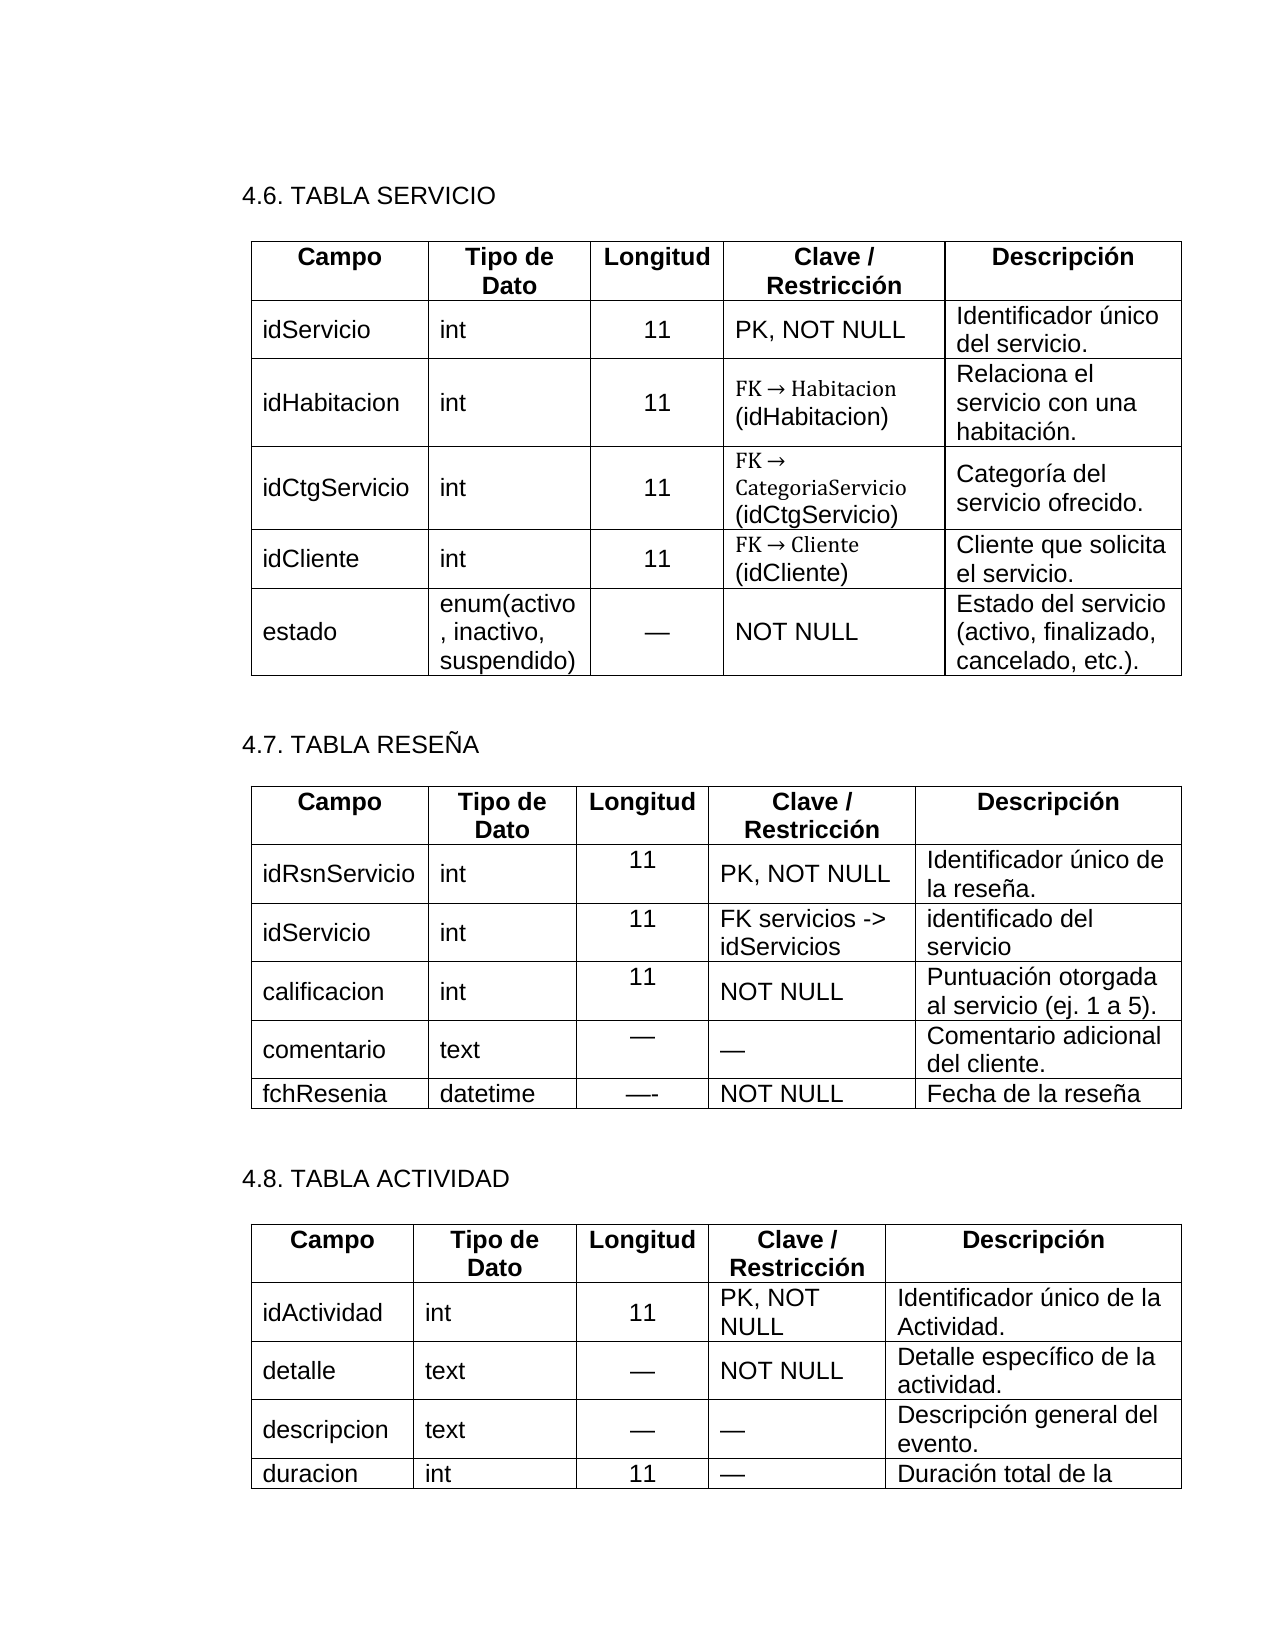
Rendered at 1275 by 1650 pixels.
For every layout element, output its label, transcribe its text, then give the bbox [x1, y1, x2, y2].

table_cell PK, NOT NULL [709, 1283, 885, 1341]
table_cell descripcion [252, 1400, 413, 1458]
table_cell 11 [591, 447, 723, 529]
table_cell Descripción general del evento. [886, 1400, 1181, 1458]
table_cell PK, NOT NULL [709, 845, 915, 903]
table_cell int [429, 845, 576, 903]
table_cell int [414, 1283, 576, 1341]
table_header Campo [252, 242, 428, 300]
table_cell 11 [577, 904, 708, 961]
table_cell int [429, 301, 590, 358]
table_header Campo [252, 1225, 413, 1282]
table_cell Detalle específico de la actividad. [886, 1342, 1181, 1399]
table_cell int [429, 530, 590, 588]
table_cell idCliente [252, 530, 428, 588]
table_cell Fecha de la reseña [916, 1079, 1181, 1108]
text 4.6. TABLA SERVICIO [242, 181, 1098, 210]
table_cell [886, 1459, 1181, 1487]
table_cell estado [252, 589, 428, 675]
table_cell — [577, 1342, 708, 1399]
table_cell idRsnServicio [252, 845, 428, 903]
table_cell NOT NULL [709, 1342, 885, 1399]
table_cell —- [577, 1079, 708, 1108]
table_cell text [414, 1400, 576, 1458]
table_header Campo [252, 787, 428, 844]
table_cell — [709, 1400, 885, 1458]
table_header Tipo de Dato [414, 1225, 576, 1282]
table_cell idServicio [252, 904, 428, 961]
table_cell Categoría del servicio ofrecido. [946, 447, 1181, 529]
table_cell — [709, 1459, 885, 1487]
table_header Tipo de Dato [429, 787, 576, 844]
table_header Tipo de Dato [429, 242, 590, 300]
table_cell Identificador único de la reseña. [916, 845, 1181, 903]
table_cell calificacion [252, 962, 428, 1020]
table_cell [724, 530, 944, 588]
table_cell Identificador único del servicio. [946, 301, 1181, 358]
table_cell 11 [591, 530, 723, 588]
table_cell fchResenia [252, 1079, 428, 1108]
table_cell NOT NULL [709, 962, 915, 1020]
text 4.8. TABLA ACTIVIDAD [242, 1163, 1098, 1192]
table_cell datetime [429, 1079, 576, 1108]
table_header Clave / Restricción [709, 1225, 885, 1282]
table_cell enum(activo, inactivo, suspendido) [429, 589, 590, 675]
table_cell idCtgServicio [252, 447, 428, 529]
table_cell [724, 359, 944, 446]
table_header Descripción [916, 787, 1181, 844]
table_header Clave / Restricción [709, 787, 915, 844]
table_header Longitud [577, 787, 708, 844]
table_header Descripción [946, 242, 1181, 300]
table_cell NOT NULL [709, 1079, 915, 1108]
table_cell 11 [577, 845, 708, 903]
table_cell idActividad [252, 1283, 413, 1341]
table_header Descripción [886, 1225, 1181, 1282]
table_cell 11 [577, 1459, 708, 1487]
table_cell PK, NOT NULL [724, 301, 944, 358]
table_cell 11 [577, 1283, 708, 1341]
table_cell idServicio [252, 301, 428, 358]
table_cell Estado del servicio (activo, finalizado, cancelado, etc.). [946, 589, 1181, 675]
table_cell Comentario adicional del cliente. [916, 1021, 1181, 1078]
text 4.7. TABLA RESEÑA [242, 730, 1098, 759]
table_cell Puntuación otorgada al servicio (ej. 1 a 5). [916, 962, 1181, 1020]
table_cell [724, 447, 944, 529]
table_cell int [429, 962, 576, 1020]
table_cell — [709, 1021, 915, 1078]
table_cell int [429, 904, 576, 961]
table_header Longitud [577, 1225, 708, 1282]
table_cell NOT NULL [724, 589, 944, 675]
table_cell text [414, 1342, 576, 1399]
table_cell 11 [591, 359, 723, 446]
table_cell FK servicios -> idServicios [709, 904, 915, 961]
table_cell — [577, 1400, 708, 1458]
table_header Clave / Restricción [724, 242, 944, 300]
table_cell — [577, 1021, 708, 1078]
table_cell — [591, 589, 723, 675]
table_cell detalle [252, 1342, 413, 1399]
table_cell identificado del servicio [916, 904, 1181, 961]
table_cell idHabitacion [252, 359, 428, 446]
table_cell Cliente que solicita el servicio. [946, 530, 1181, 588]
table_cell 11 [577, 962, 708, 1020]
table_header Longitud [591, 242, 723, 300]
table_cell 11 [591, 301, 723, 358]
table_cell duracion [252, 1459, 413, 1487]
table_cell int [429, 359, 590, 446]
table_cell int [429, 447, 590, 529]
table_cell comentario [252, 1021, 428, 1078]
table_cell Identificador único de la Actividad. [886, 1283, 1181, 1341]
table_cell Relaciona el servicio con una habitación. [946, 359, 1181, 446]
table_cell int [414, 1459, 576, 1487]
table_cell text [429, 1021, 576, 1078]
